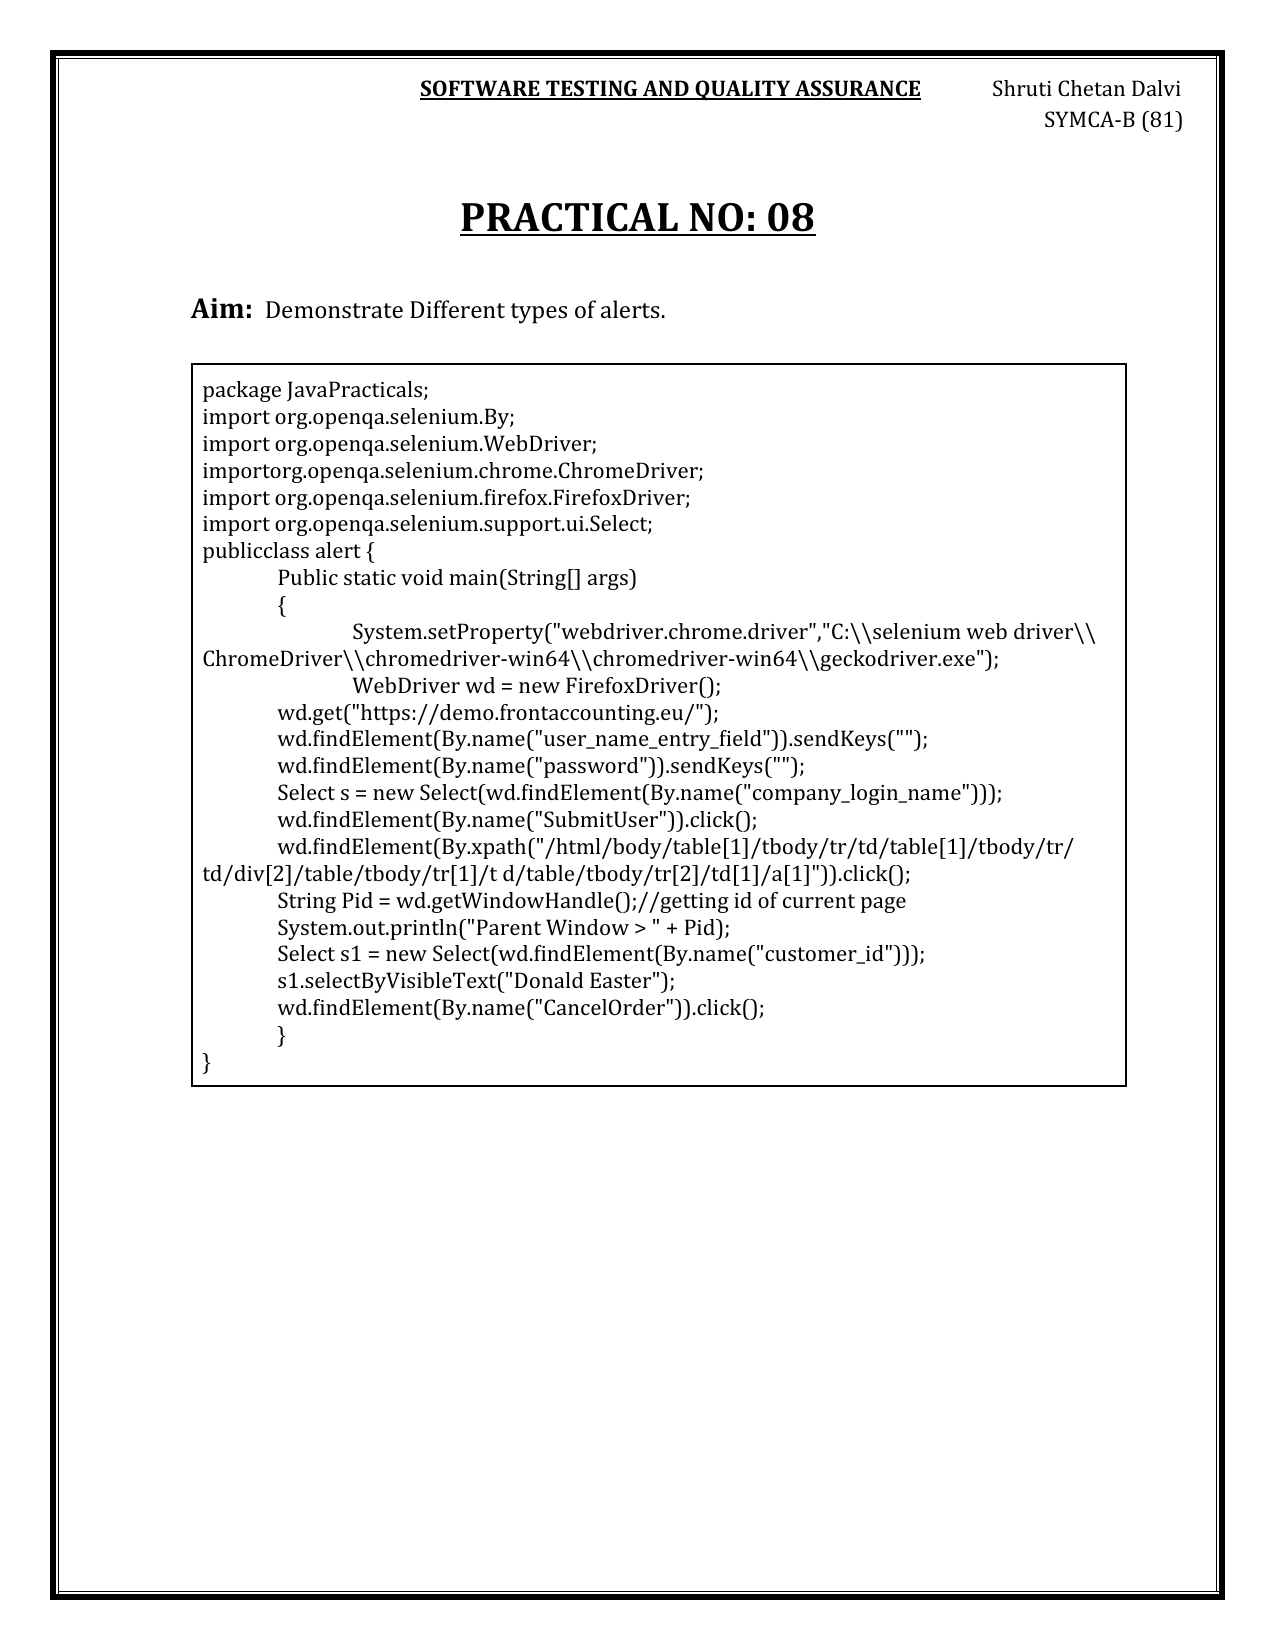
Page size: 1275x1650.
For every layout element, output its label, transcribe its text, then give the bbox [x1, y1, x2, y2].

table_header package JavaPracticals; import org.openqa.selenium.By; import org.openqa.selenium.WebDriver; importorg.openqa.selenium.chrome.ChromeDriver; import org.openqa.selenium.firefox.FirefoxDriver; import org.openqa.selenium.support.ui.Select; publicclass alert { Public static void main(String[] args) { System.setProperty("webdriver.chrome.driver","C:\\selenium web driver\\ChromeDriver\\chromedriver-win64\\chromedriver-win64\\geckodriver.exe"); WebDriver wd = new FirefoxDriver(); wd.get("https://demo.frontaccounting.eu/"); wd.findElement(By.name("user_name_entry_field")).sendKeys(""); wd.findElement(By.name("password")).sendKeys(""); Select s = new Select(wd.findElement(By.name("company_login_name"))); wd.findElement(By.name("SubmitUser")).click(); wd.findElement(By.xpath("/html/body/table[1]/tbody/tr/td/table[1]/tbody/tr/td/div[2]/table/tbody/tr[1]/t d/table/tbody/tr[2]/td[1]/a[1]")).click(); String Pid = wd.getWindowHandle();//getting id of current page System.out.println("Parent Window > " + Pid); Select s1 = new Select(wd.findElement(By.name("customer_id"))); s1.selectByVisibleText("Donald Easter"); wd.findElement(By.name("CancelOrder")).click(); } } [193, 365, 1125, 1085]
text Aim: Demonstrate Different types of alerts. [191, 291, 1125, 325]
subtitle PRACTICAL NO: 08 [150, 192, 1125, 241]
